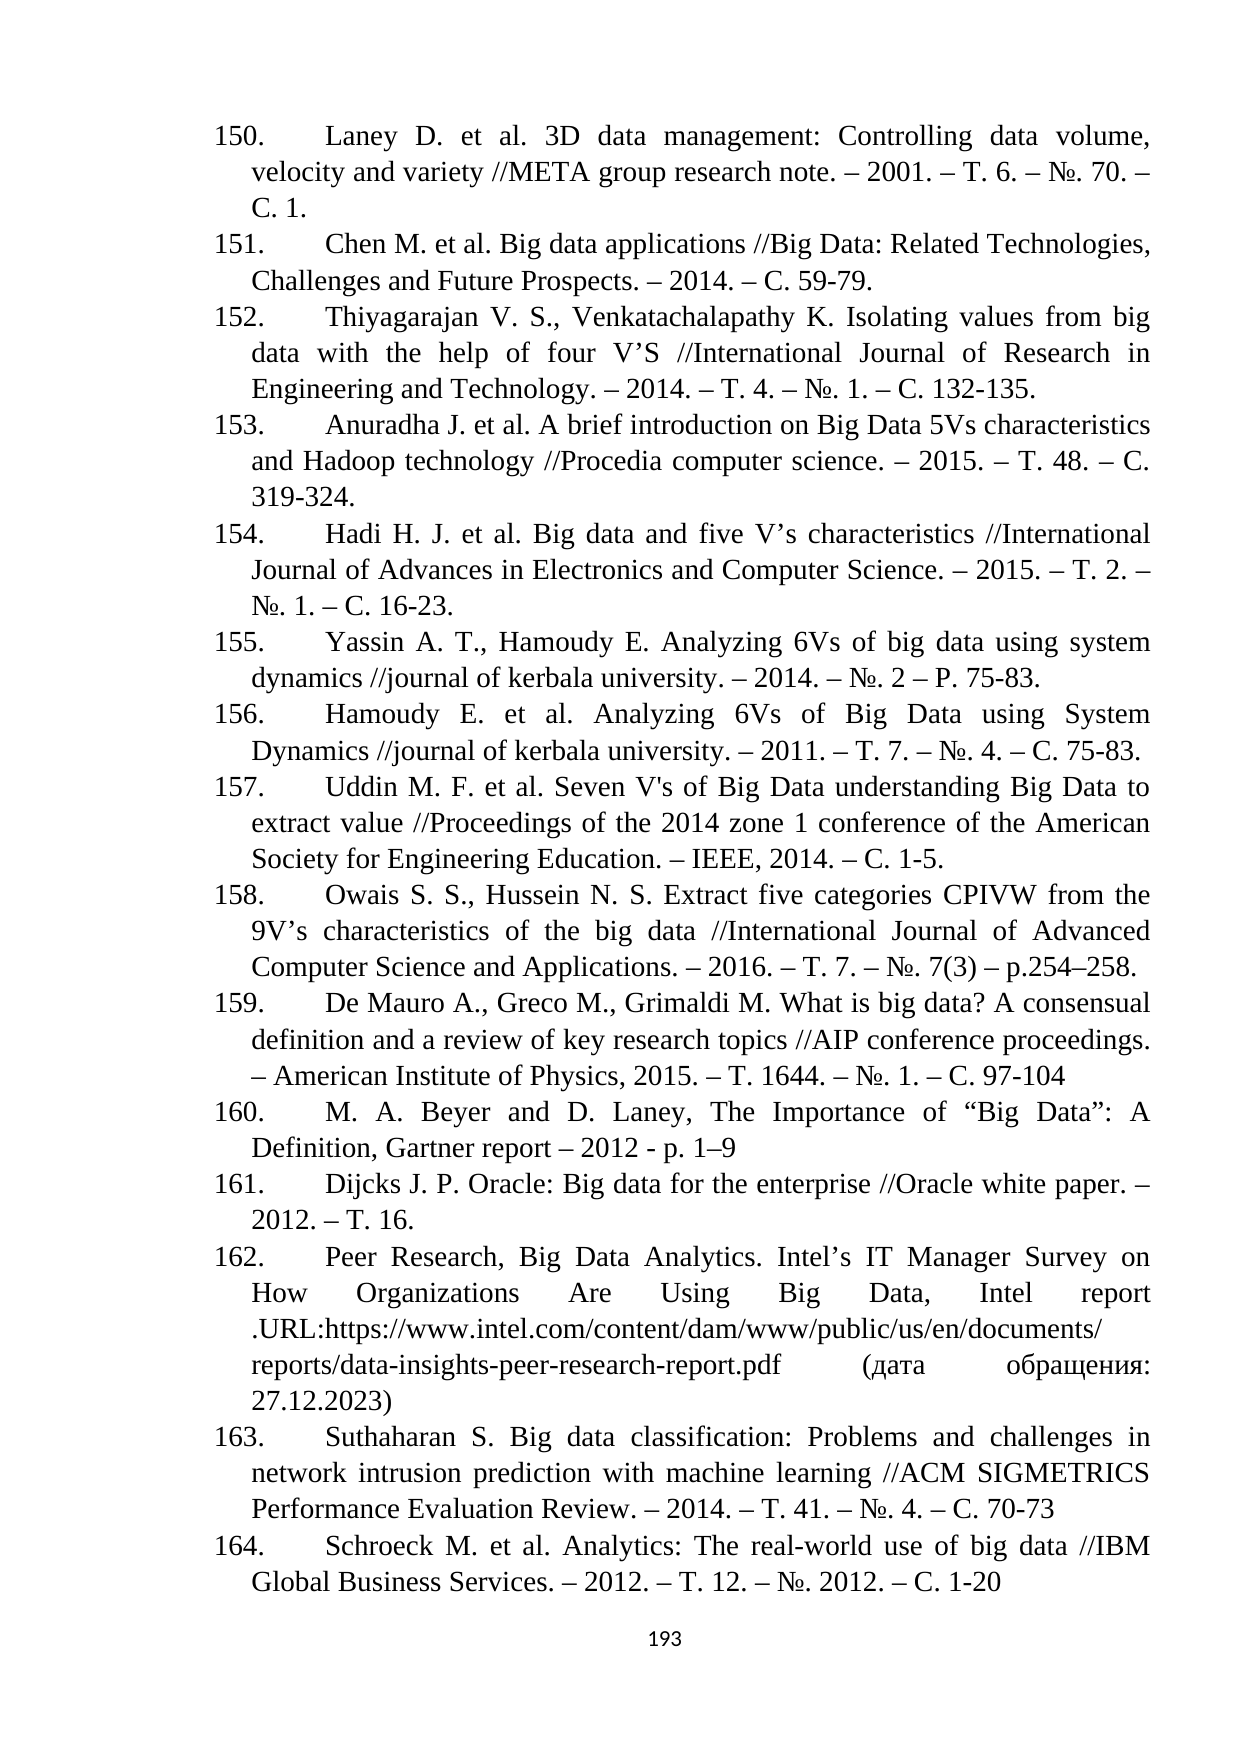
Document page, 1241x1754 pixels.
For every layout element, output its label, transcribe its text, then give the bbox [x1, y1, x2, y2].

list Anuradha J. et al. A brief introduction on Big Data 5Vs characteristics and Hadoop technology //Procedia computer science. – 2015. – Т. 48. – С. 319-324. [213, 407, 1152, 513]
list Hamoudy E. et al. Analyzing 6Vs of Big Data using System Dynamics //journal of kerbala university. – 2011. – Т. 7. – №. 4. – С. 75-83. [213, 696, 1152, 766]
list Schroeck M. et al. Analytics: The real-world use of big data //IBM Global Business Services. – 2012. – Т. 12. – №. 2012. – С. 1-20 [213, 1528, 1152, 1597]
list Hadi H. J. et al. Big data and five V’s characteristics //International Journal of Advances in Electronics and Computer Science. – 2015. – Т. 2. – №. 1. – С. 16-23. [213, 516, 1152, 622]
list Dijcks J. P. Oracle: Big data for the enterprise //Oracle white paper. – 2012. – Т. 16. [213, 1166, 1152, 1236]
list Owais S. S., Hussein N. S. Extract five categories CPIVW from the 9V’s characteristics of the big data //International Journal of Advanced Computer Science and Applications. – 2016. – Т. 7. – №. 7(3) – р.254–258. [213, 877, 1152, 983]
list Laney D. et al. 3D data management: Controlling data volume, velocity and variety //META group research note. – 2001. – Т. 6. – №. 70. – С. 1. [213, 118, 1152, 224]
list Uddin M. F. et al. Seven V's of Big Data understanding Big Data to extract value //Proceedings of the 2014 zone 1 conference of the American Society for Engineering Education. – IEEE, 2014. – С. 1-5. [213, 769, 1152, 874]
list Yassin A. T., Hamoudy E. Analyzing 6Vs of big data using system dynamics //journal of kerbala university. – 2014. – №. 2 – P. 75-83. [213, 624, 1152, 694]
list Peer Research, Big Data Analytics. Intel’s IT Manager Survey on How Organizations Are Using Big Data, Intel report .URL:https://www.intel.com/content/dam/www/public/us/en/documents/reports/data-insights-peer-research-report.pdf (дата обращения: 27.12.2023) [213, 1239, 1152, 1417]
list De Mauro A., Greco M., Grimaldi M. What is big data? A consensual definition and a review of key research topics //AIP conference proceedings. – American Institute of Physics, 2015. – Т. 1644. – №. 1. – С. 97-104 [213, 986, 1152, 1091]
list Thiyagarajan V. S., Venkatachalapathy K. Isolating values from big data with the help of four V’S //International Journal of Research in Engineering and Technology. – 2014. – Т. 4. – №. 1. – С. 132-135. [213, 299, 1152, 405]
list M. A. Beyer and D. Laney, The Importance of “Big Data”: A Definition, Gartner report – 2012 - p. 1–9 [213, 1094, 1152, 1164]
list Chen M. et al. Big data applications //Big Data: Related Technologies, Challenges and Future Prospects. – 2014. – С. 59-79. [213, 227, 1152, 296]
list Suthaharan S. Big data classification: Problems and challenges in network intrusion prediction with machine learning //ACM SIGMETRICS Performance Evaluation Review. – 2014. – Т. 41. – №. 4. – С. 70-73 [213, 1419, 1152, 1525]
